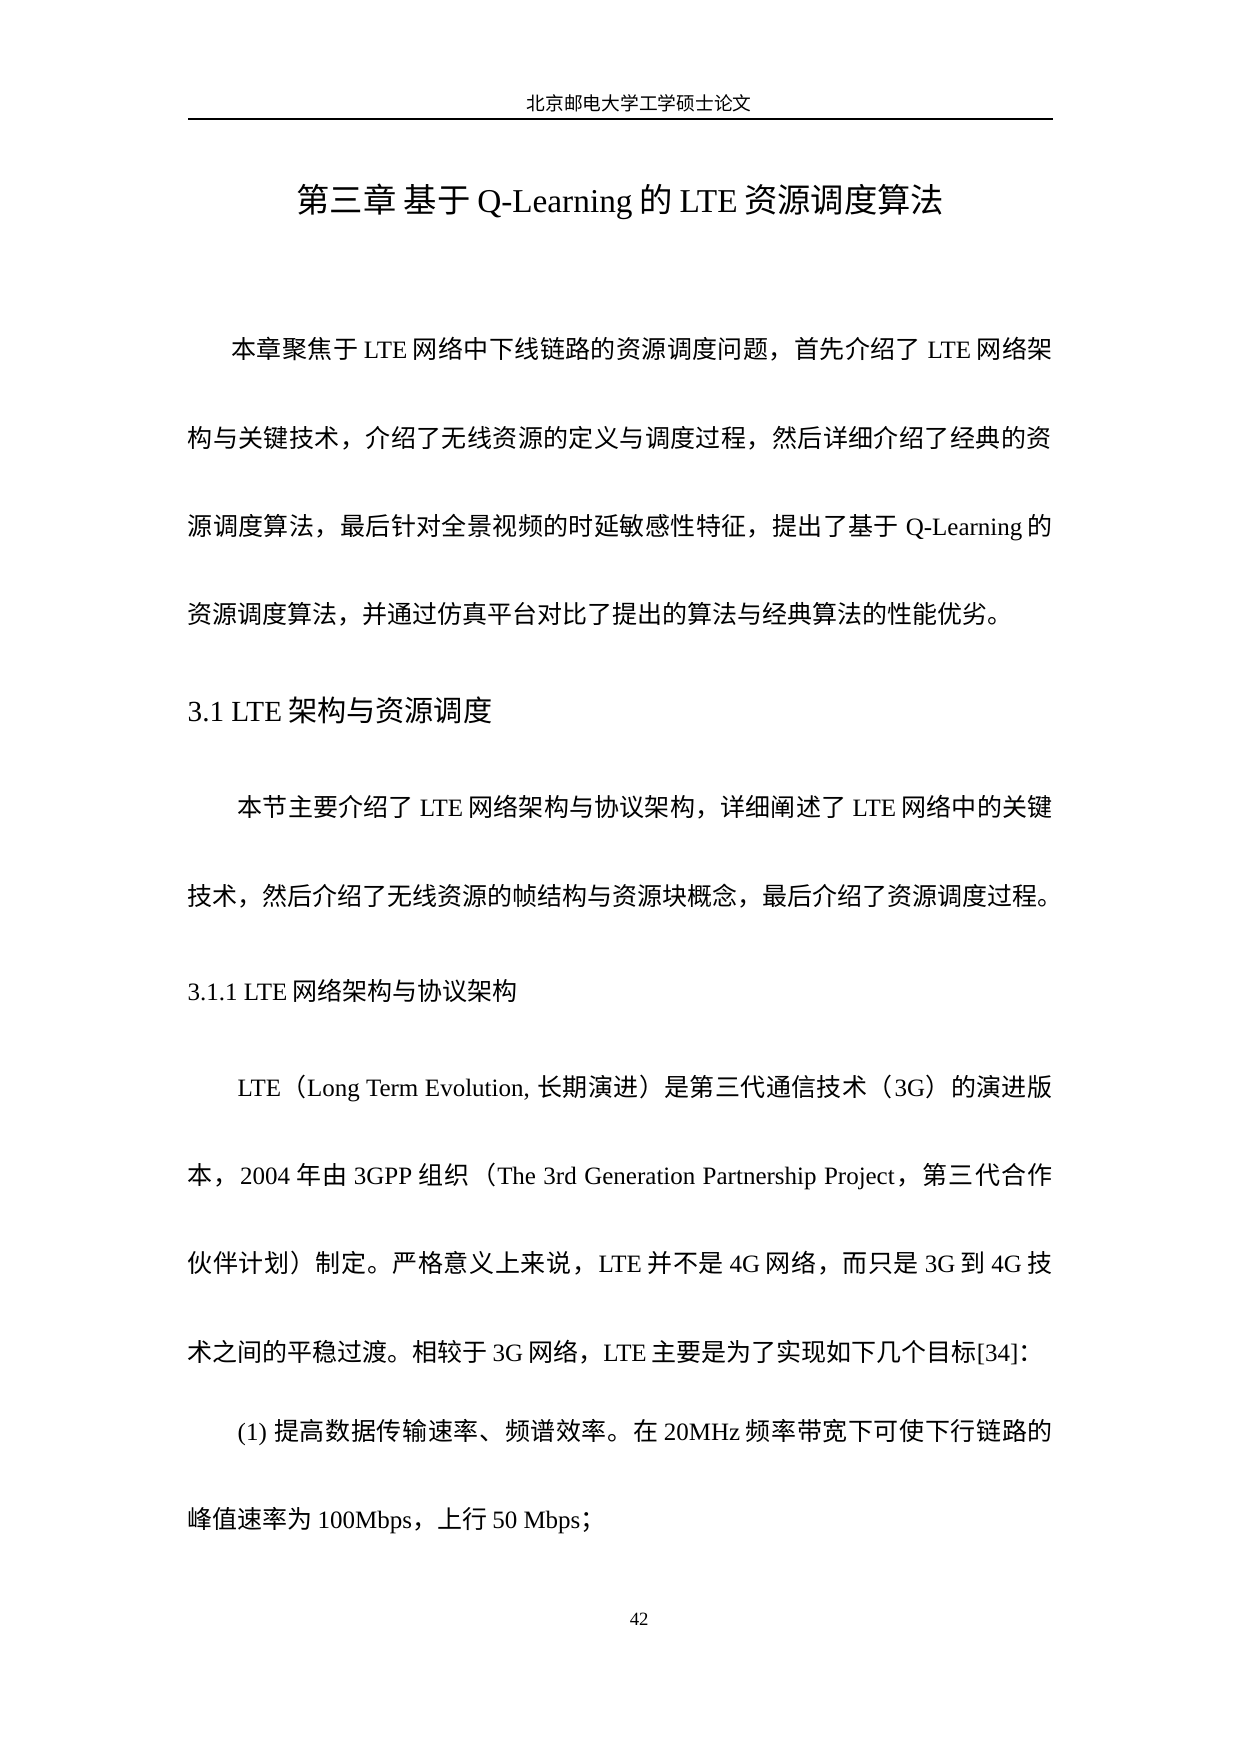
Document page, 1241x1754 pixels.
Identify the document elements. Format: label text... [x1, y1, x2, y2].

title 3.1 LTE架构与资源调度 [187, 674, 1053, 742]
text (1) 提高数据传输速率、频谱效率。在20MHz频率带宽下可使下行链路的峰值速率为100Mbps，上行50 Mbps； [187, 1395, 1053, 1551]
text LTE（Long Term Evolution, 长期演进）是第三代通信技术（3G）的演进版本，2004年由3GPP组织（The 3rd Generation Partnership Project，第三代合作伙伴计划）制定。严格意义上来说，LTE并不是4G网络，而只是3G到4G技术之间的平稳过渡。相较于3G网络，LTE主要是为了实现如下几个目标[34]： [187, 1052, 1053, 1384]
text 本节主要介绍了LTE网络架构与协议架构，详细阐述了LTE网络中的关键技术，然后介绍了无线资源的帧结构与资源块概念，最后介绍了资源调度过程。 [187, 772, 1053, 928]
subtitle 3.1.1 LTE网络架构与协议架构 [187, 956, 1053, 1024]
text 本章聚焦于LTE网络中下线链路的资源调度问题，首先介绍了LTE网络架构与关键技术，介绍了无线资源的定义与调度过程，然后详细介绍了经典的资源调度算法，最后针对全景视频的时延敏感性特征，提出了基于Q-Learning的资源调度算法，并通过仿真平台对比了提出的算法与经典算法的性能优劣。 [187, 314, 1053, 647]
subtitle 第三章 基于Q-Learning的LTE资源调度算法 [187, 164, 1053, 232]
